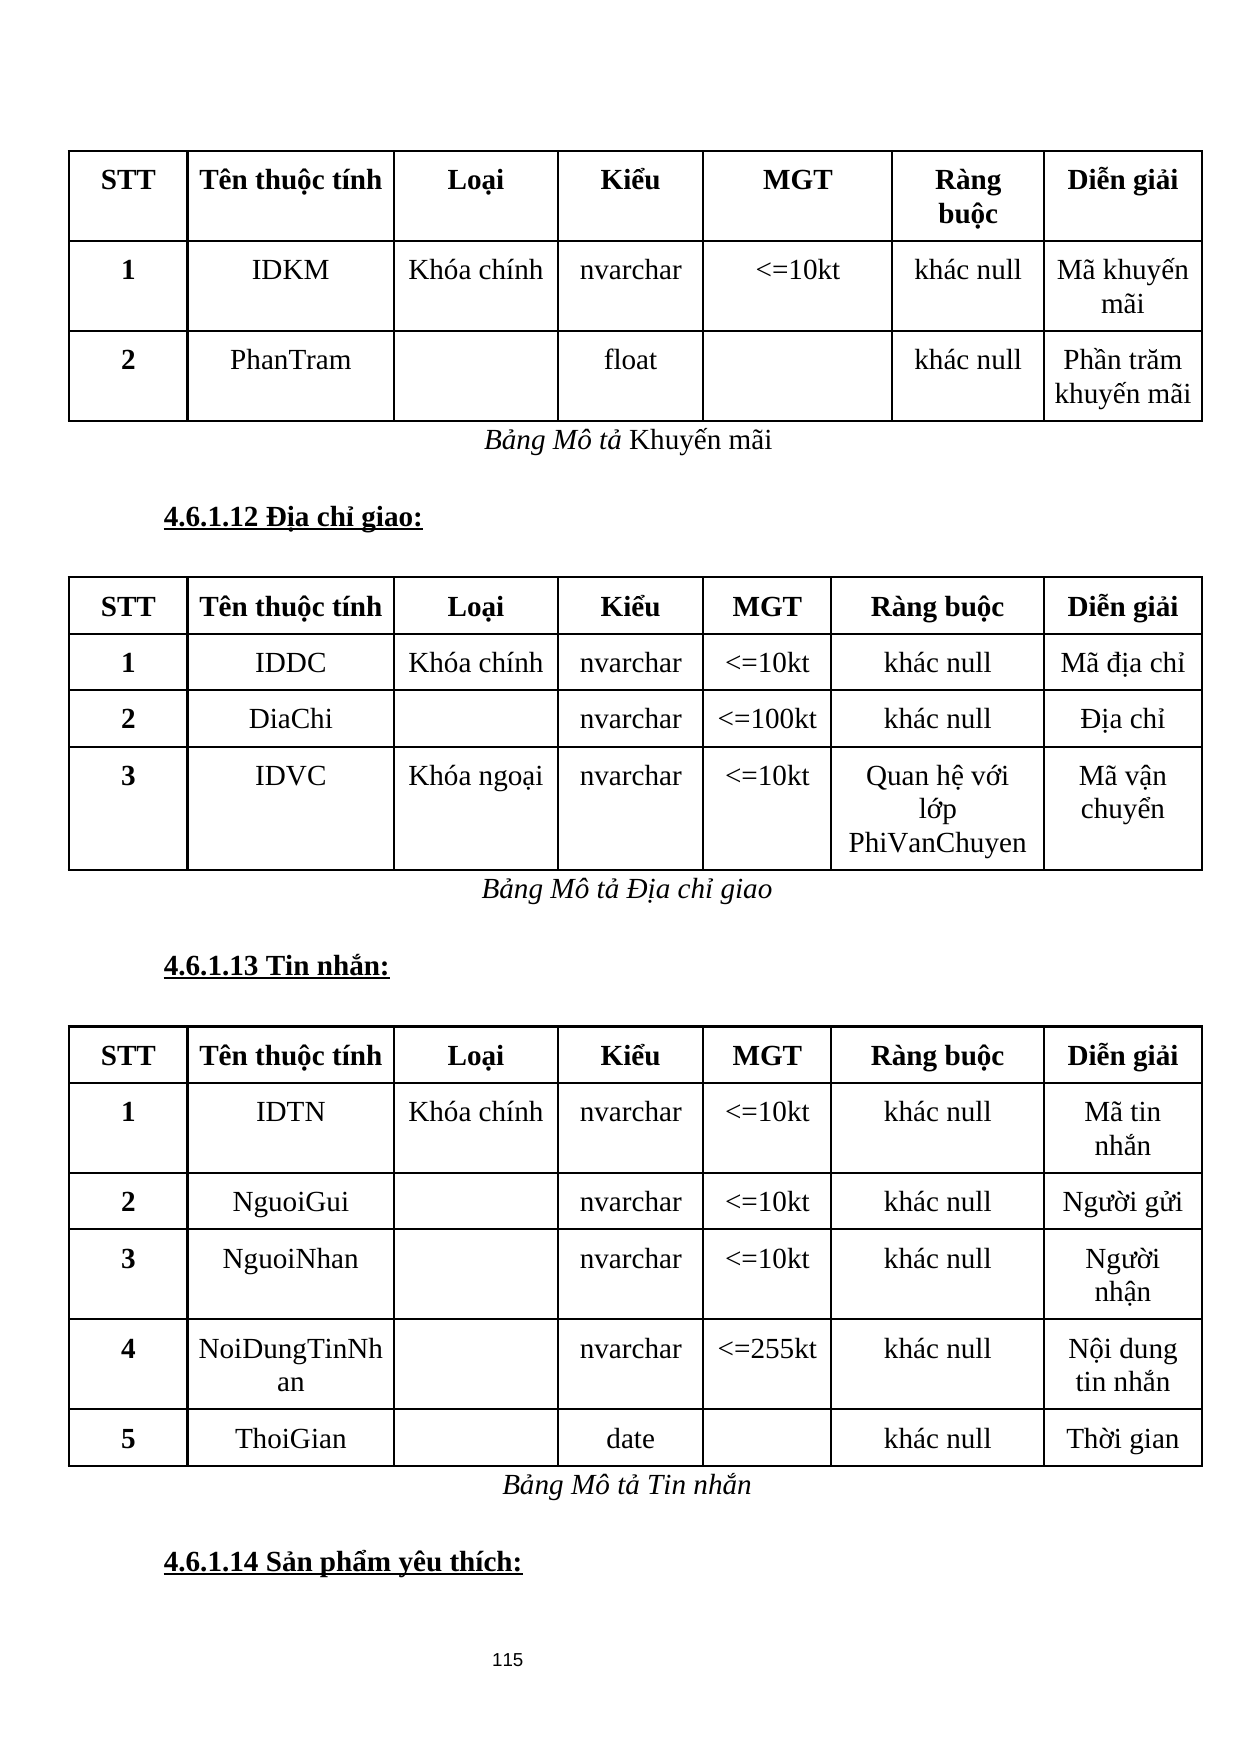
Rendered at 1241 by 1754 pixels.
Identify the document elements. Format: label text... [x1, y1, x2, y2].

table_cell nvarchar [559, 1230, 702, 1318]
text Bảng Mô tả Tin nhắn [88, 1467, 1168, 1500]
table_cell nvarchar [559, 691, 702, 746]
table_cell nvarchar [559, 242, 702, 330]
table_cell 1 [70, 242, 186, 330]
table_header MGT [704, 578, 830, 633]
text Bảng Mô tả Khuyến mãi [88, 422, 1168, 456]
table_cell 3 [70, 1230, 186, 1318]
table_cell Mã địa chỉ [1045, 635, 1201, 689]
table_cell [704, 1410, 830, 1465]
table_header Kiểu [559, 1028, 702, 1082]
table_cell nvarchar [559, 1320, 702, 1408]
table_header Loại [395, 1028, 557, 1082]
table_cell [395, 1410, 557, 1465]
table_cell nvarchar [559, 1174, 702, 1228]
text Bảng Mô tả Địa chỉ giao [88, 871, 1168, 905]
table_cell float [559, 332, 702, 420]
table_header STT [70, 578, 186, 633]
table_cell Người nhận [1045, 1230, 1201, 1318]
table_cell Mã vận chuyển [1045, 748, 1201, 869]
table_cell IDKM [189, 242, 393, 330]
table_cell NoiDungTinNhan [189, 1320, 393, 1408]
table_header Diễn giải [1045, 152, 1201, 240]
table_cell 4 [70, 1320, 186, 1408]
table_cell Thời gian [1045, 1410, 1201, 1465]
table_cell NguoiGui [189, 1174, 393, 1228]
table_header Ràng buộc [832, 578, 1043, 633]
table_cell Phần trăm khuyến mãi [1045, 332, 1201, 420]
table_cell <=10kt [704, 242, 891, 330]
table_cell <=100kt [704, 691, 830, 746]
table_cell IDTN [189, 1084, 393, 1172]
table_cell [395, 1230, 557, 1318]
table_cell Mã khuyến mãi [1045, 242, 1201, 330]
table_cell Địa chỉ [1045, 691, 1201, 746]
table_header MGT [704, 1028, 830, 1082]
table_cell IDDC [189, 635, 393, 689]
table_header Ràng buộc [832, 1028, 1043, 1082]
table_cell <=10kt [704, 1084, 830, 1172]
table_cell nvarchar [559, 635, 702, 689]
table_header STT [70, 152, 186, 240]
table_cell <=10kt [704, 635, 830, 689]
table_cell 2 [70, 1174, 186, 1228]
table_cell khác null [832, 691, 1043, 746]
table_cell Mã tin nhắn [1045, 1084, 1201, 1172]
table_header Ràng buộc [893, 152, 1043, 240]
table_cell khác null [832, 1230, 1043, 1318]
table_header STT [70, 1028, 186, 1082]
text 4.6.1.13 Tin nhắn: [88, 948, 1168, 982]
table_header Kiểu [559, 578, 702, 633]
table_cell <=10kt [704, 1174, 830, 1228]
table_cell <=10kt [704, 1230, 830, 1318]
table_header Loại [395, 578, 557, 633]
table_cell khác null [893, 332, 1043, 420]
table_header Diễn giải [1045, 578, 1201, 633]
table_cell 1 [70, 1084, 186, 1172]
table_cell khác null [832, 1174, 1043, 1228]
table_cell Khóa ngoại [395, 748, 557, 869]
table_cell khác null [832, 635, 1043, 689]
table_header Tên thuộc tính [189, 1028, 393, 1082]
table_cell khác null [832, 1084, 1043, 1172]
table_header Diễn giải [1045, 1028, 1201, 1082]
table_cell khác null [893, 242, 1043, 330]
table_cell DiaChi [189, 691, 393, 746]
table_cell IDVC [189, 748, 393, 869]
table_cell 5 [70, 1410, 186, 1465]
table_cell <=10kt [704, 748, 830, 869]
table_cell Người gửi [1045, 1174, 1201, 1228]
table_cell nvarchar [559, 748, 702, 869]
table_cell khác null [832, 1410, 1043, 1465]
table_header MGT [704, 152, 891, 240]
table_cell 2 [70, 691, 186, 746]
table_cell [395, 1174, 557, 1228]
text 4.6.1.14 Sản phẩm yêu thích: [88, 1544, 1168, 1577]
table_header Kiểu [559, 152, 702, 240]
table_cell 2 [70, 332, 186, 420]
text 4.6.1.12 Địa chỉ giao: [88, 499, 1168, 533]
table_cell <=255kt [704, 1320, 830, 1408]
table_cell Khóa chính [395, 242, 557, 330]
table_cell ThoiGian [189, 1410, 393, 1465]
table_cell nvarchar [559, 1084, 702, 1172]
table_cell date [559, 1410, 702, 1465]
table_cell NguoiNhan [189, 1230, 393, 1318]
table_cell Khóa chính [395, 1084, 557, 1172]
table_cell Quan hệ với lớp PhiVanChuyen [832, 748, 1043, 869]
table_cell [395, 691, 557, 746]
table_cell Khóa chính [395, 635, 557, 689]
table_header Tên thuộc tính [189, 152, 393, 240]
table_cell Nội dung tin nhắn [1045, 1320, 1201, 1408]
table_cell PhanTram [189, 332, 393, 420]
table_cell [395, 332, 557, 420]
table_header Tên thuộc tính [189, 578, 393, 633]
table_cell khác null [832, 1320, 1043, 1408]
table_cell 3 [70, 748, 186, 869]
table_cell [395, 1320, 557, 1408]
table_header Loại [395, 152, 557, 240]
table_cell [704, 332, 891, 420]
table_cell 1 [70, 635, 186, 689]
